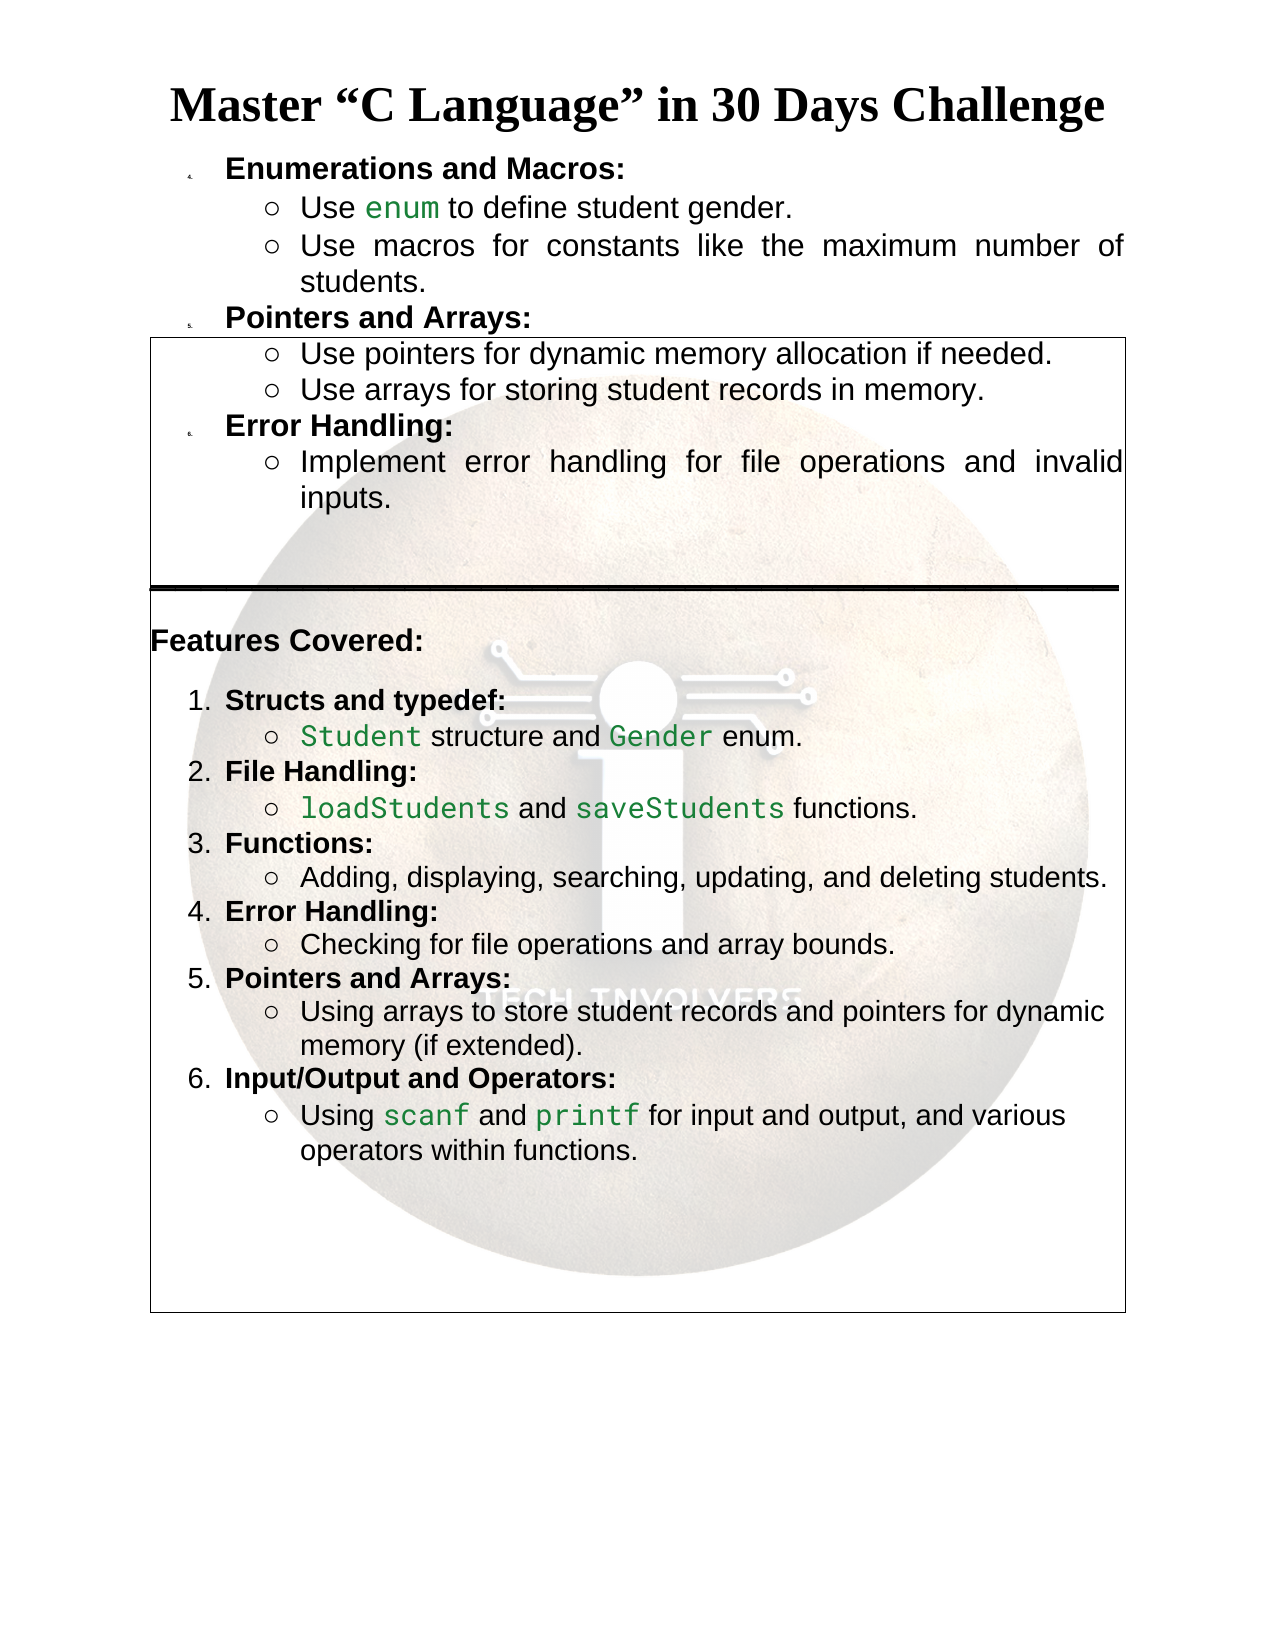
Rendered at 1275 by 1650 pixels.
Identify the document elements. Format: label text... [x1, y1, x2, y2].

list Student structure and Gender enum. [262, 716, 1125, 754]
list loadStudents and saveStudents functions. [262, 788, 1125, 826]
list Use macros for constants like the maximum number of students. [262, 227, 1125, 299]
list Enumerations and Macros: [187, 150, 1125, 186]
subtitle Features Covered: [150, 622, 1125, 657]
list Structs and typedef: [187, 682, 1125, 716]
list Functions: [187, 826, 1125, 860]
list Using arrays to store student records and pointers for dynamic memory (if extended). [262, 994, 1125, 1061]
list Use arrays for storing student records in memory. [262, 371, 1125, 407]
list Use pointers for dynamic memory allocation if needed. [262, 335, 1125, 371]
list Error Handling: [187, 893, 1125, 927]
list Checking for file operations and array bounds. [262, 927, 1125, 961]
list Using scanf and printf for input and output, and various operators within functions. [262, 1095, 1125, 1167]
list Pointers and Arrays: [187, 961, 1125, 994]
text ______________________________________ [150, 540, 1125, 592]
list Implement error handling for file operations and invalid inputs. [262, 443, 1125, 515]
list Adding, displaying, searching, updating, and deleting students. [262, 860, 1125, 893]
list Use enum to define student gender. [262, 186, 1125, 227]
list Pointers and Arrays: [187, 299, 1125, 335]
list Input/Output and Operators: [187, 1061, 1125, 1095]
list Error Handling: [187, 407, 1125, 443]
list File Handling: [187, 754, 1125, 788]
